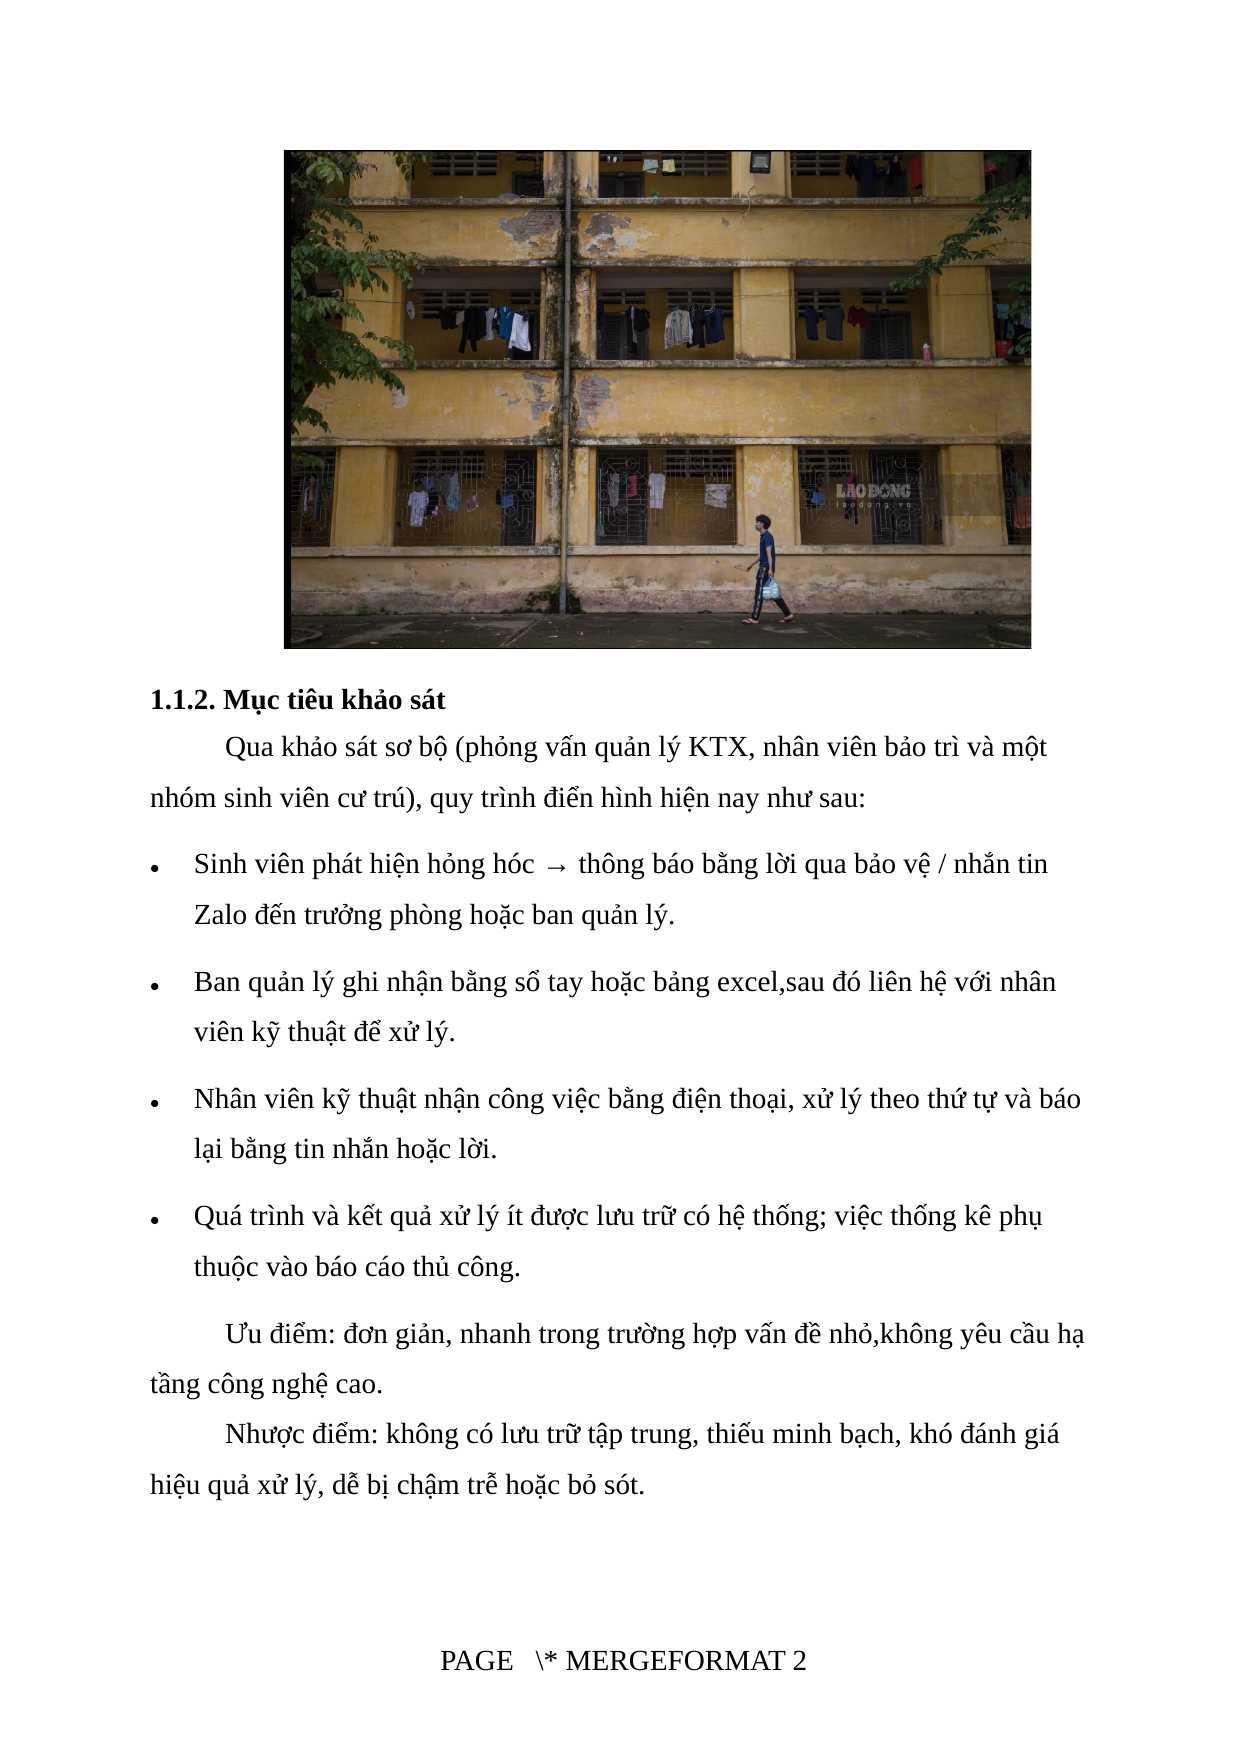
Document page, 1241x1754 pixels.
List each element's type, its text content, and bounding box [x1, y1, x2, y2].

list Ban quản lý ghi nhận bằng sổ tay hoặc bảng excel,sau đó liên hệ với nhân viên kỹ thuật để xử lý. [150, 964, 1090, 1048]
list Quá trình và kết quả xử lý ít được lưu trữ có hệ thống; việc thống kê phụ thuộc vào báo cáo thủ công. [150, 1198, 1090, 1282]
list Nhân viên kỹ thuật nhận công việc bằng điện thoại, xử lý theo thứ tự và báo lại bằng tin nhắn hoặc lời. [150, 1081, 1090, 1165]
subtitle 1.1.2. Mục tiêu khảo sát [150, 682, 1090, 716]
picture [283, 150, 1032, 649]
list Sinh viên phát hiện hỏng hóc → thông báo bằng lời qua bảo vệ / nhắn tin Zalo đến trưởng phòng hoặc ban quản lý. [150, 847, 1090, 931]
text Qua khảo sát sơ bộ (phỏng vấn quản lý KTX, nhân viên bảo trì và một nhóm sinh viên cư trú), quy trình điển hình hiện nay như sau: [150, 729, 1090, 813]
text Ưu điểm: đơn giản, nhanh trong trường hợp vấn đề nhỏ,không yêu cầu hạ tầng công nghệ cao. Nhược điểm: không có lưu trữ tập trung, thiếu minh bạch, khó đánh giá hiệu quả xử lý, dễ bị chậm trễ hoặc bỏ sót. [150, 1316, 1090, 1500]
